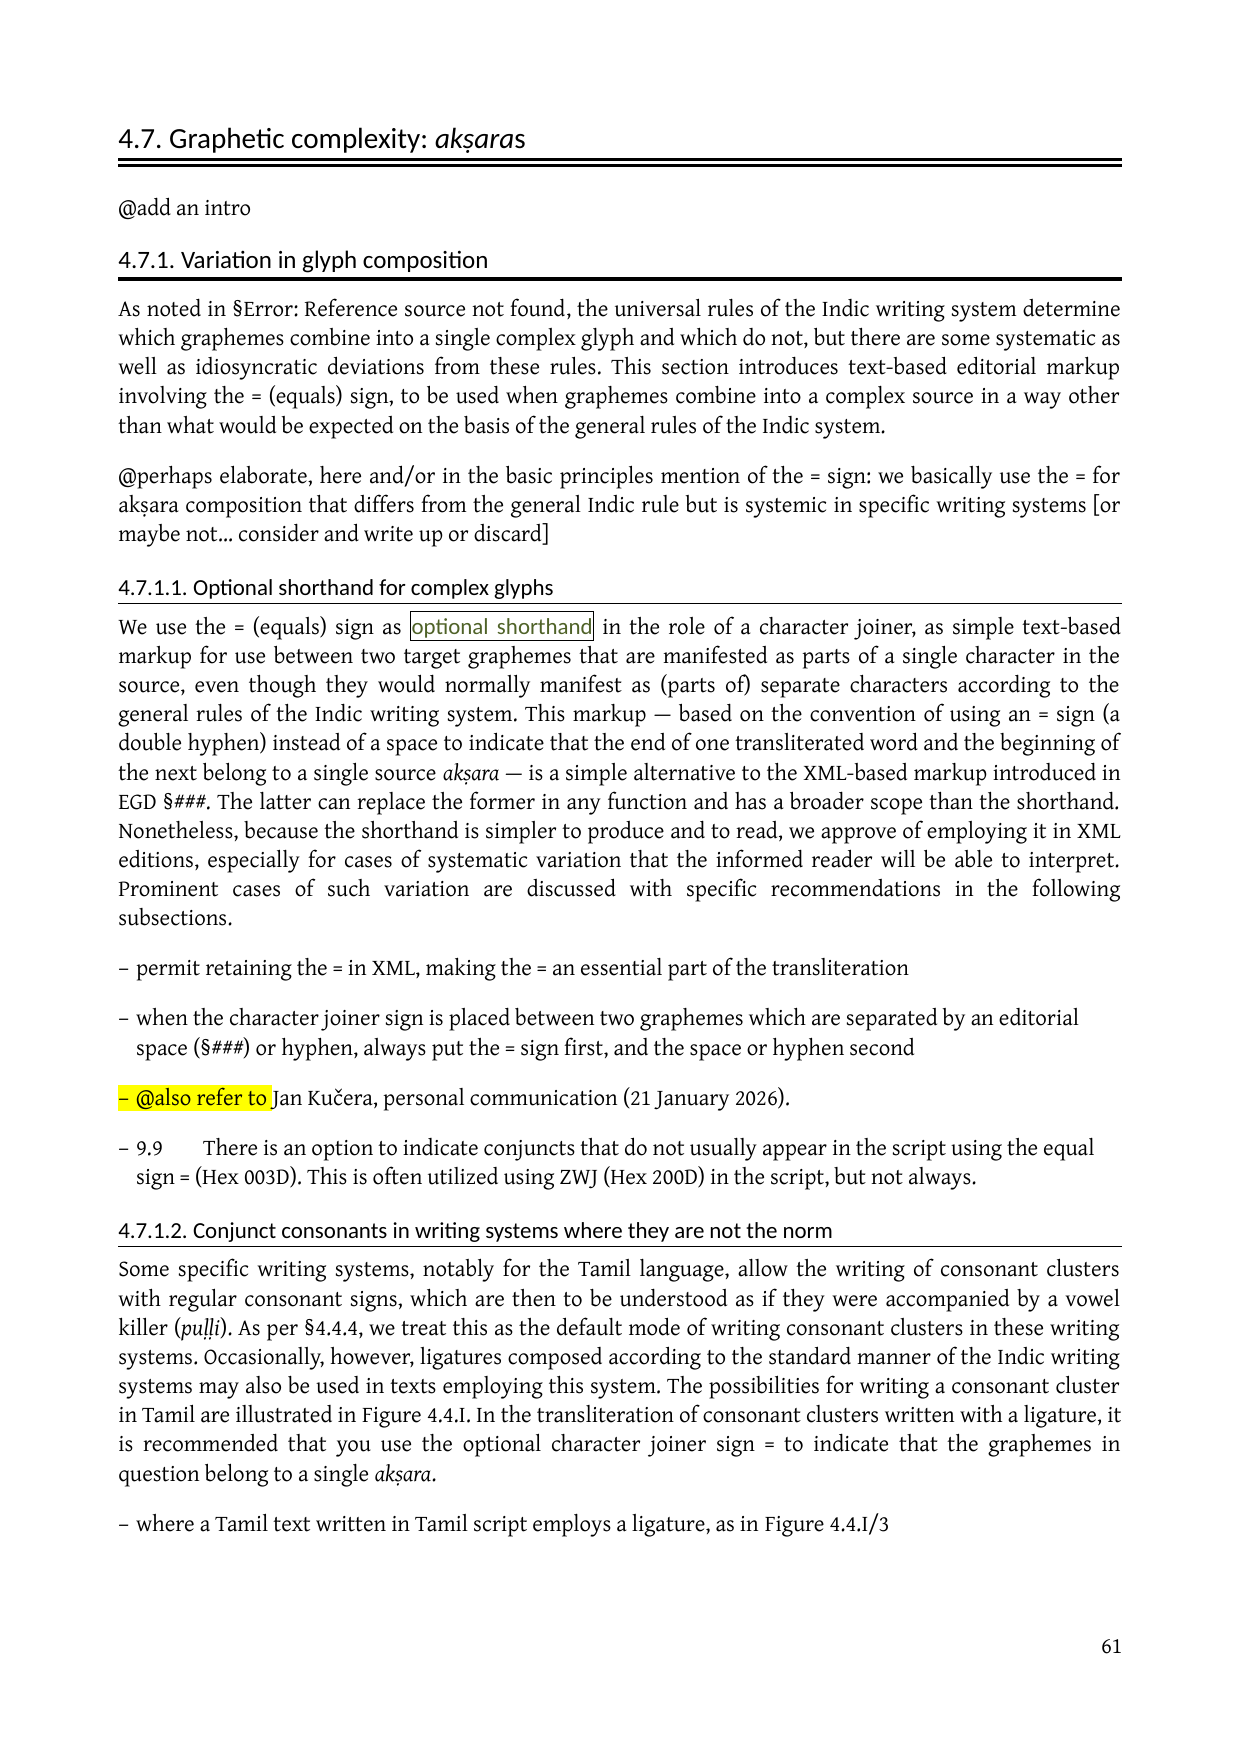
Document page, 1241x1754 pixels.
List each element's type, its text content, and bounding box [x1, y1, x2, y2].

text Some specific writing systems, notably for the Tamil language, allow the writing of consonant clusters with regular consonant signs, which are then to be understood as if they were accompanied by a vowel killer (puḷḷi). As per §4.4.4, we treat this as the default mode of writing consonant clusters in these writing systems. Occasionally, however, ligatures composed according to the standard manner of the Indic writing systems may also be used in texts employing this system. The possibilities for writing a consonant cluster in Tamil are illustrated in Figure 4.4.B. In the transliteration of consonant clusters written with a ligature, it is recommended that you use the optional character joiner sign = to indicate that the graphemes in question belong to a single akṣara. [118, 1253, 1122, 1487]
list permit retaining the = in XML, making the = an essential part of the transliteration [118, 952, 1122, 982]
list where a Tamil text written in Tamil script employs a ligature, as in Figure 4.4.B/3 [118, 1508, 1122, 1537]
subtitle Optional shorthand for complex glyphs [118, 572, 1122, 603]
subtitle Conjunct consonants in writing systems where they are not the norm [118, 1215, 1122, 1246]
list @also refer to Jan Kučera, personal communication (21 January 2026). [118, 1082, 1122, 1111]
text @perhaps elaborate, here and/or in the basic principles mention of the = sign: we basically use the = for akṣara composition that differs from the general Indic rule but is systemic in specific writing systems [or maybe not… consider and write up or discard] [118, 460, 1122, 547]
list 9.9 There is an option to indicate conjuncts that do not usually appear in the script using the equal sign = (Hex 003D). This is often utilized using ZWJ (Hex 200D) in the script, but not always. [118, 1132, 1122, 1190]
text We use the = (equals) sign as optional shorthand in the role of a character joiner, as simple text-based markup for use between two target graphemes that are manifested as parts of a single character in the source, even though they would normally manifest as (parts of) separate characters according to the general rules of the Indic writing system. This markup — based on the convention of using an = sign (a double hyphen) instead of a space to indicate that the end of one transliterated word and the beginning of the next belong to a single source akṣara — is a simple alternative to the XML-based markup introduced in EGD §###. The latter can replace the former in any function and has a broader scope than the shorthand. Nonetheless, because the shorthand is simpler to produce and to read, we approve of employing it in XML editions, especially for cases of systematic variation that the informed reader will be able to interpret. Prominent cases of such variation are discussed with specific recommendations in the following subsections. [118, 611, 1122, 932]
list when the character joiner sign is placed between two graphemes which are separated by an editorial space (§###) or hyphen, always put the = sign first, and the space or hyphen second [118, 1002, 1122, 1061]
subtitle Variation in glyph composition [118, 242, 1122, 277]
text @add an intro [118, 192, 1122, 221]
subtitle Graphetic complexity: akṣaras [118, 118, 1122, 158]
